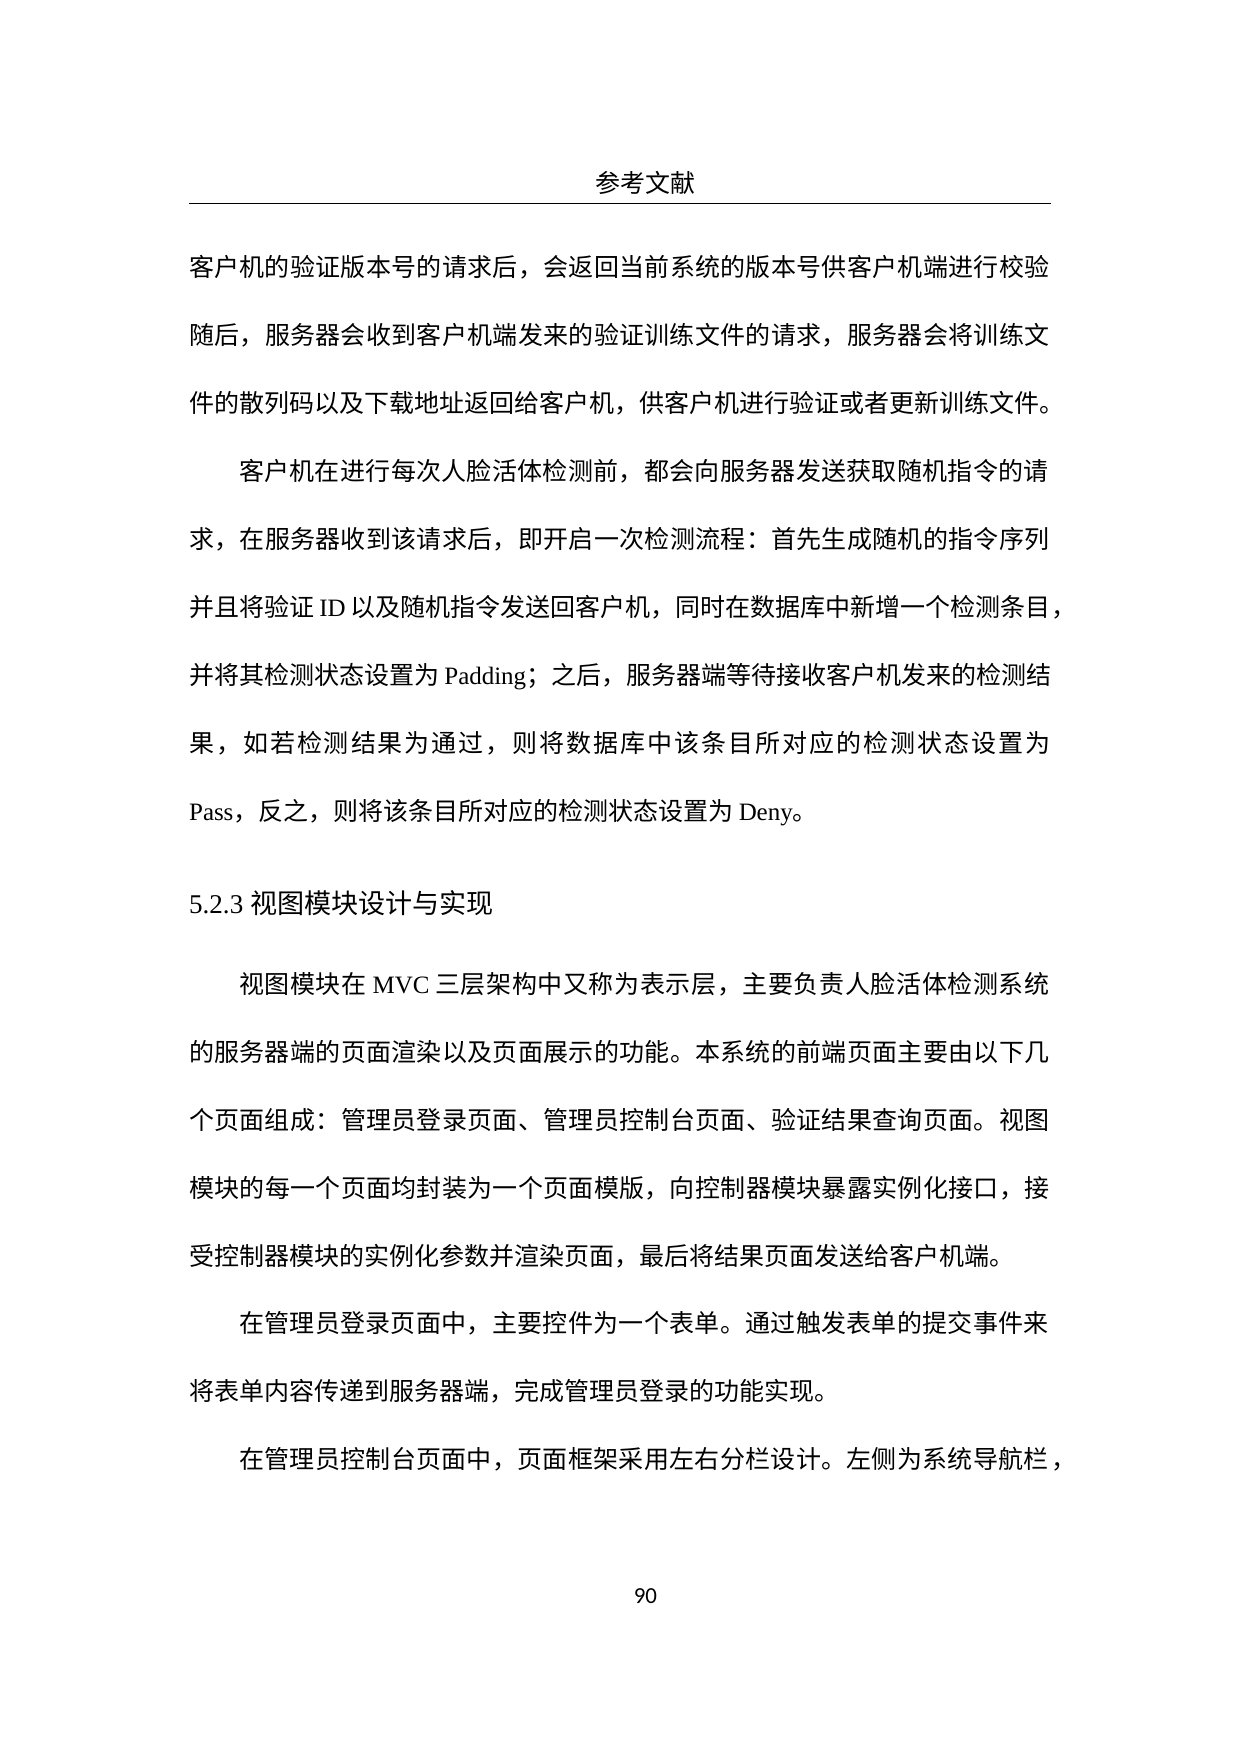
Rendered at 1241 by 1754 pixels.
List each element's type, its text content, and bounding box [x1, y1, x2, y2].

text 在管理员登录页面中，主要控件为一个表单。通过触发表单的提交事件来将表单内容传递到服务器端，完成管理员登录的功能实现。 [189, 1288, 1051, 1424]
text 视图模块在MVC三层架构中又称为表示层，主要负责人脸活体检测系统的服务器端的页面渲染以及页面展示的功能。本系统的前端页面主要由以下几个页面组成：管理员登录页面、管理员控制台页面、验证结果查询页面。视图模块的每一个页面均封装为一个页面模版，向控制器模块暴露实例化接口，接受控制器模块的实例化参数并渲染页面，最后将结果页面发送给客户机端。 [189, 948, 1051, 1288]
subtitle 5.2.3 视图模块设计与实现 [189, 868, 1051, 936]
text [189, 232, 1051, 436]
text 客户机在进行每次人脸活体检测前，都会向服务器发送获取随机指令的请求，在服务器收到该请求后，即开启一次检测流程：首先生成随机的指令序列，并且将验证ID以及随机指令发送回客户机，同时在数据库中新增一个检测条目，并将其检测状态设置为Padding；之后，服务器端等待接收客户机发来的检测结果，如若检测结果为通过，则将数据库中该条目所对应的检测状态设置为Pass，反之，则将该条目所对应的检测状态设置为Deny。 [189, 436, 1051, 843]
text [189, 1424, 1051, 1492]
